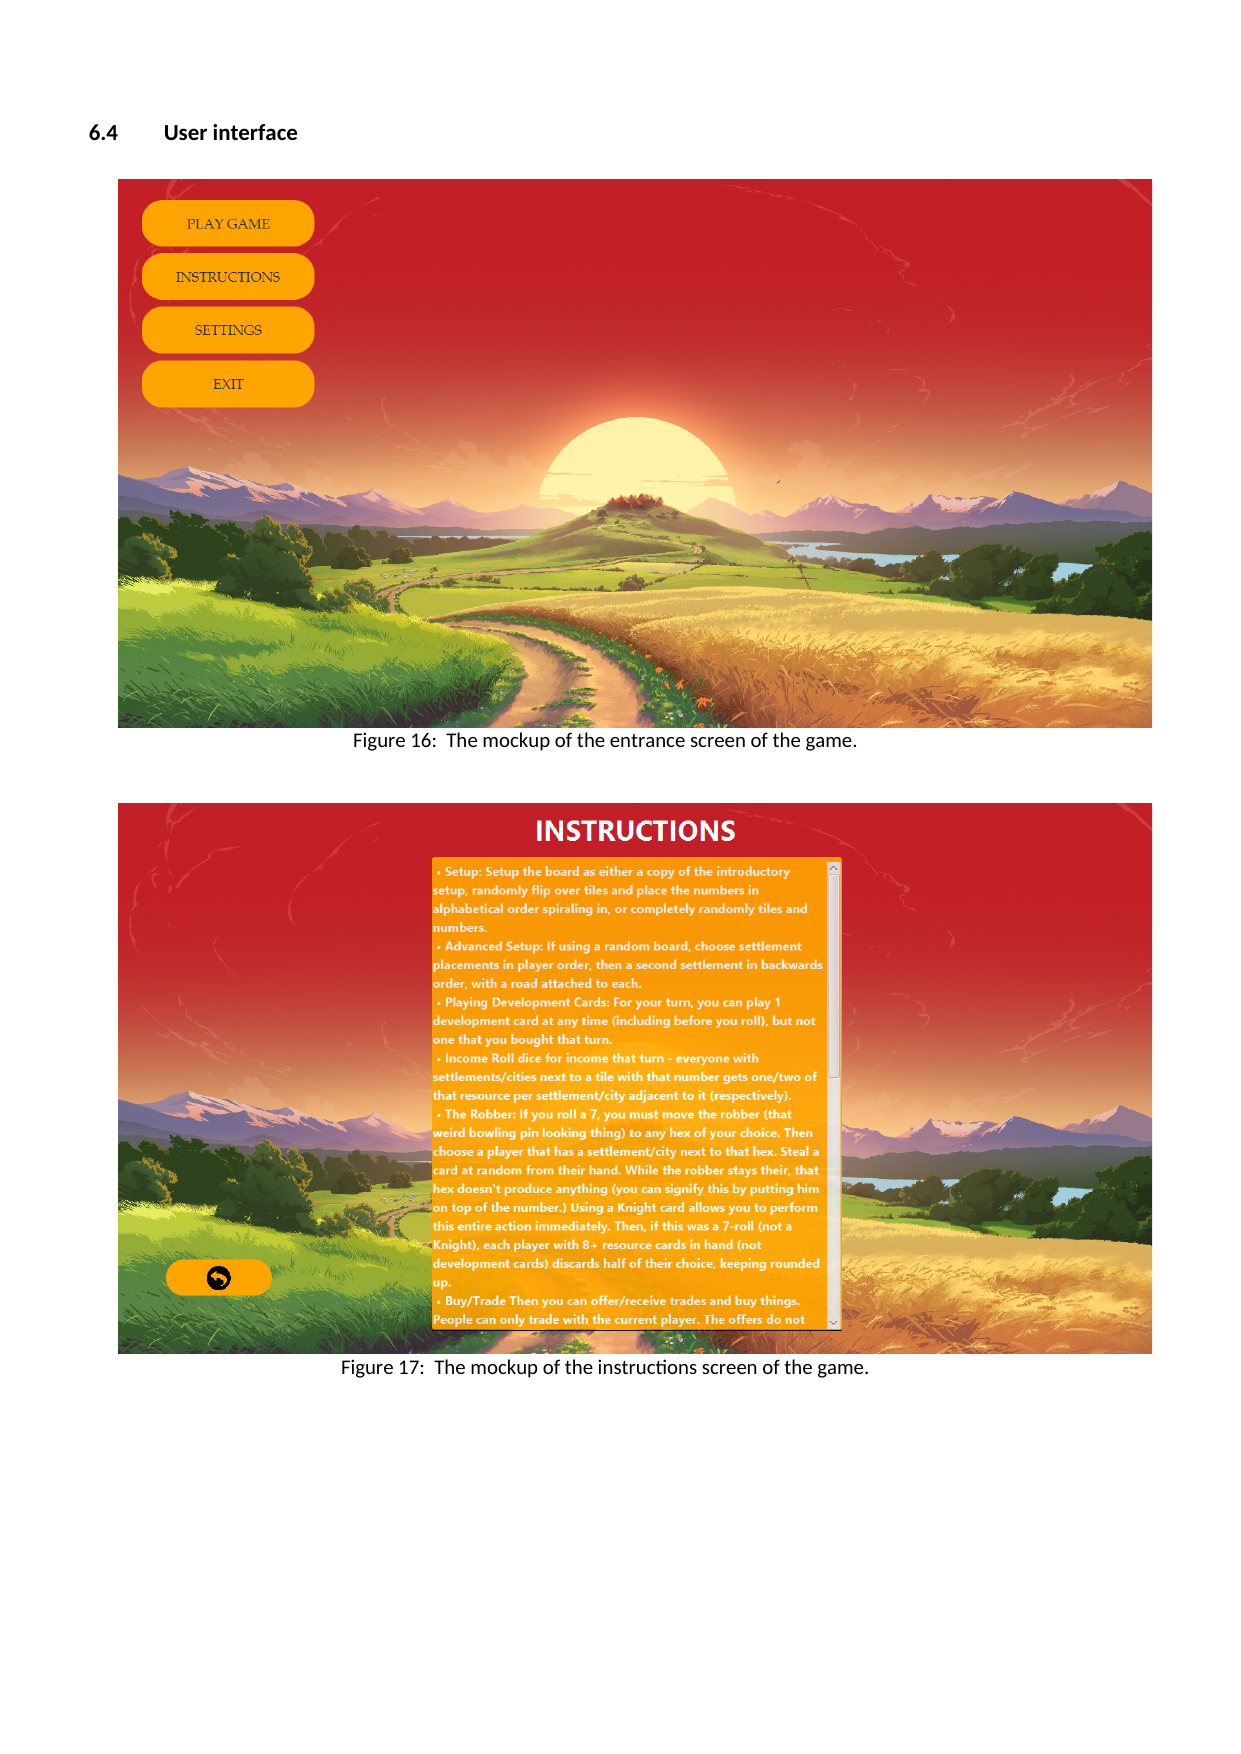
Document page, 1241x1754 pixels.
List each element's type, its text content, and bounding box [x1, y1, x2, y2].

picture [118, 179, 1153, 728]
picture [118, 803, 1153, 1354]
subtitle 6.4 User interface [88, 118, 1122, 146]
